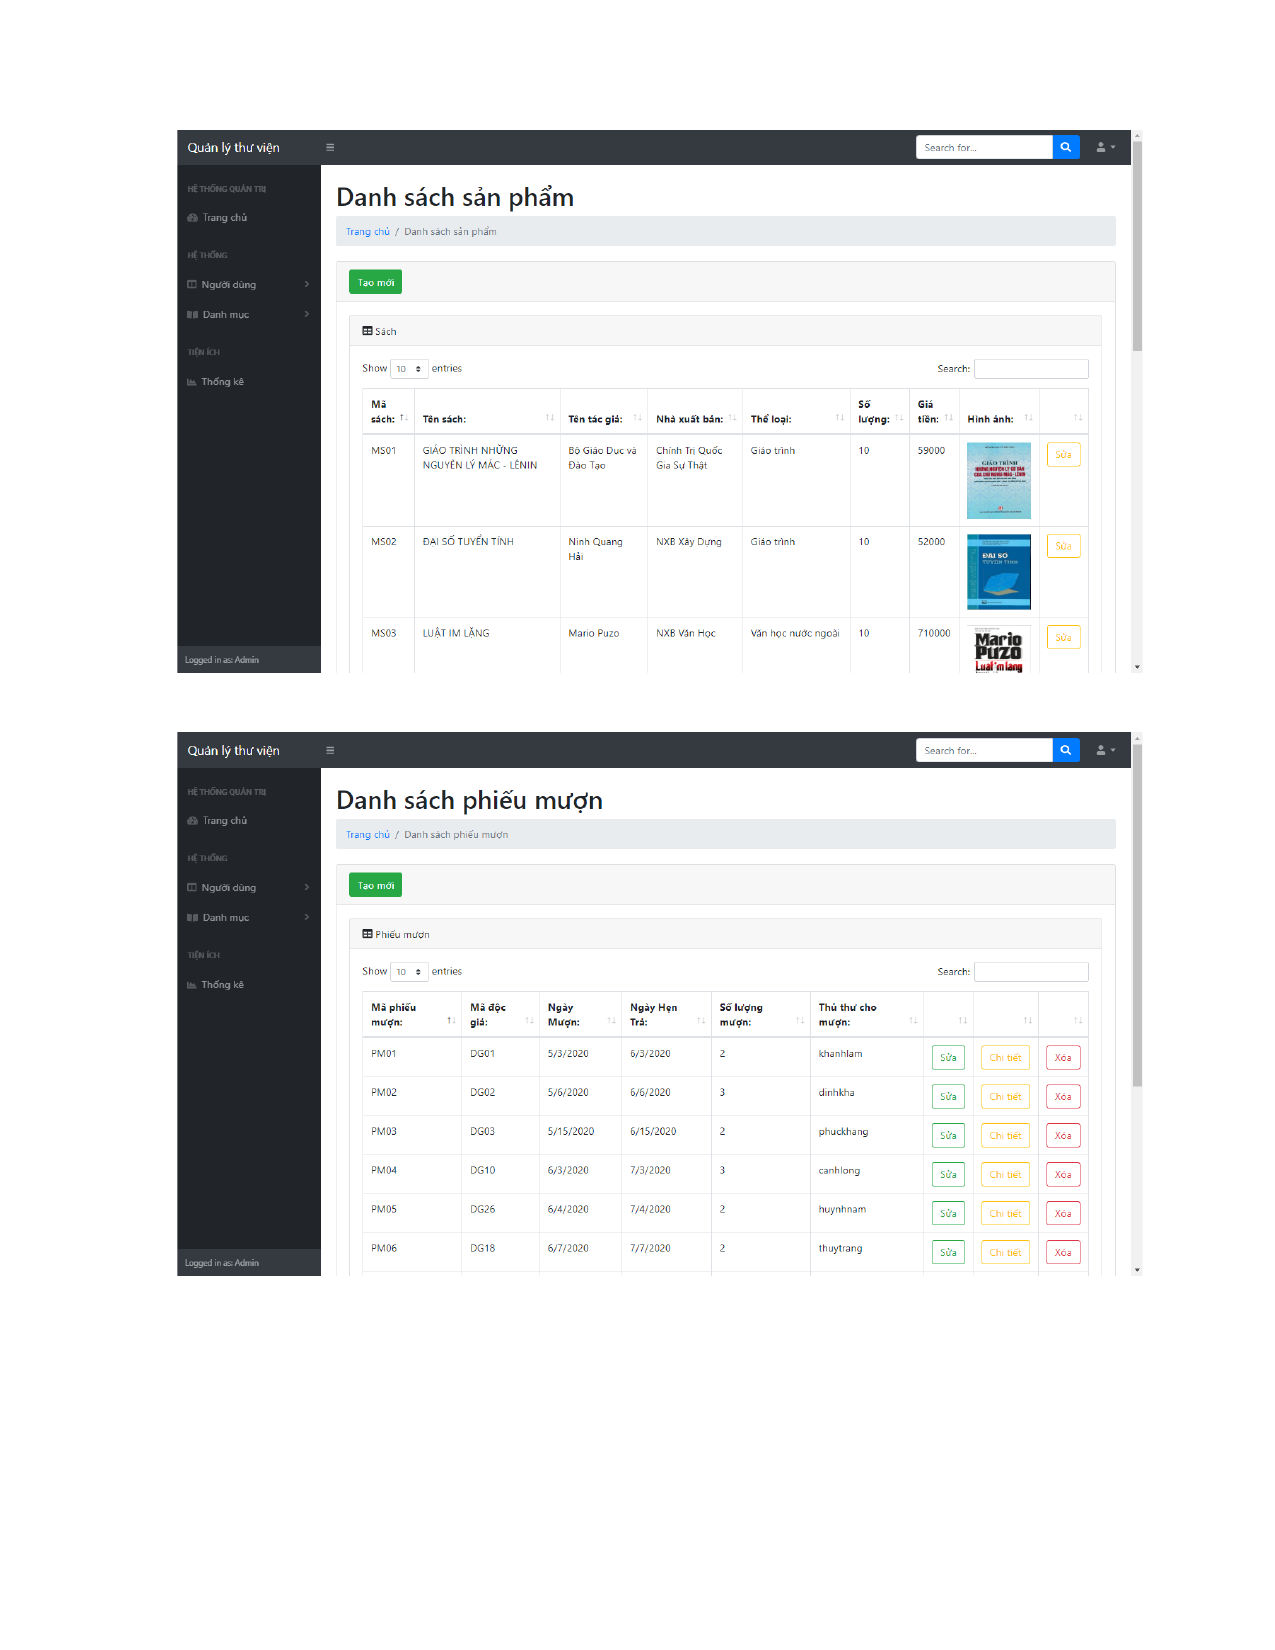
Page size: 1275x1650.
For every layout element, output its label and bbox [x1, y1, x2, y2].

picture [177, 732, 1143, 1276]
picture [177, 130, 1143, 673]
